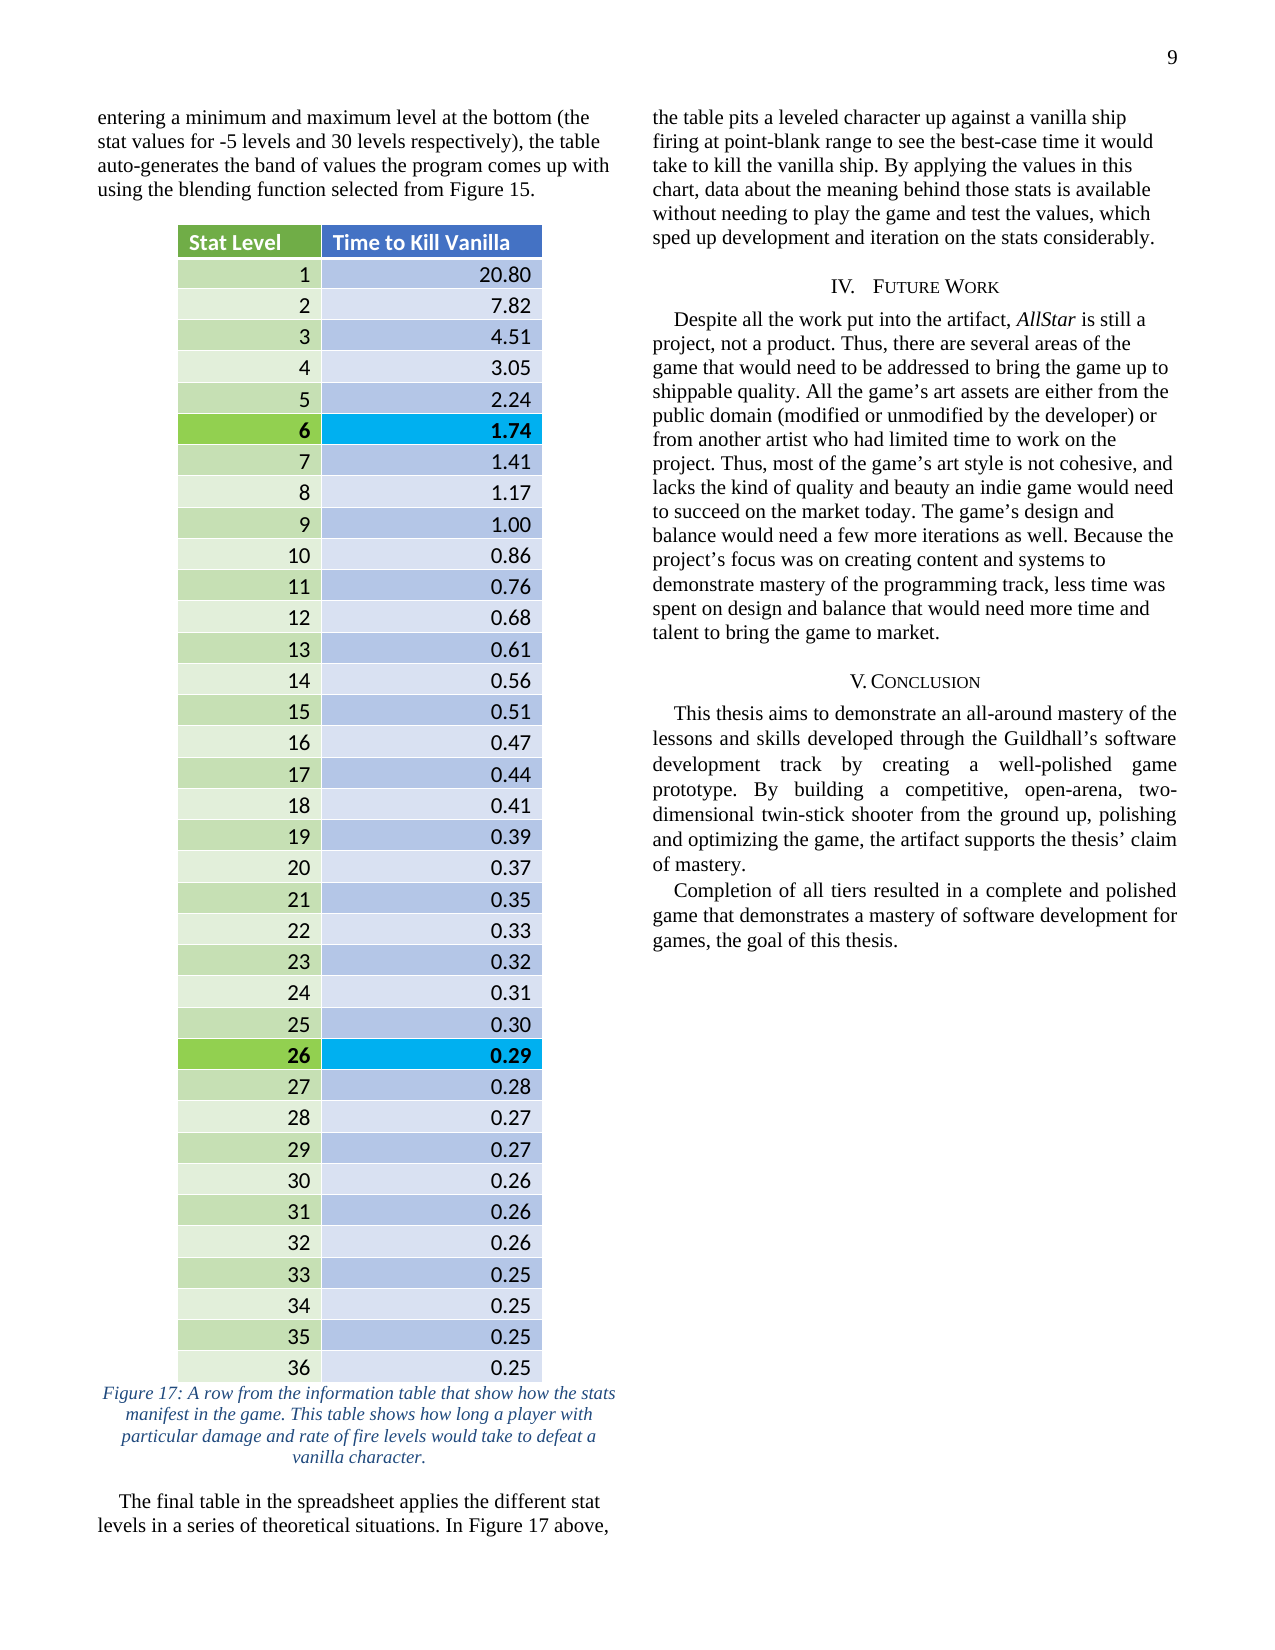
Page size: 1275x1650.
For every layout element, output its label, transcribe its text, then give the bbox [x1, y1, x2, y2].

table_cell 4.51 [322, 320, 542, 350]
table_cell 16 [178, 726, 321, 757]
table_cell 1.41 [322, 445, 542, 475]
table_cell 0.41 [322, 789, 542, 819]
table_cell 0.25 [322, 1351, 542, 1382]
text Completion of all tiers resulted in a complete and polished game that demonstrates a mastery of software development for games, the goal of this thesis. [652, 877, 1177, 952]
table_cell 30 [178, 1164, 321, 1194]
table_cell 0.30 [322, 1008, 542, 1038]
table_cell 19 [178, 820, 321, 850]
table_cell 2 [178, 289, 321, 319]
table_cell 1.74 [322, 414, 542, 444]
table_cell 33 [178, 1258, 321, 1288]
table_cell 0.44 [322, 758, 542, 788]
text The final table in the spreadsheet applies the different stat levels in a series of theoretical situations. In Figure 13 above, the table pits a leveled character up against a vanilla ship firing at point-blank range to see the best-case time it would take to kill the vanilla ship. By applying the values in this chart, data about the meaning behind those stats is available without needing to play the game and test the values, which sped up development and iteration on the stats considerably. [652, 105, 1177, 249]
table_cell 11 [178, 570, 321, 600]
table_cell 0.27 [322, 1133, 542, 1163]
table_cell 0.25 [322, 1320, 542, 1350]
table_cell 3.05 [322, 351, 542, 382]
table_cell 18 [178, 789, 321, 819]
table_cell 0.33 [322, 914, 542, 944]
table_cell 7.82 [322, 289, 542, 319]
subtitle Conclusion [652, 669, 1177, 693]
table_cell 0.26 [322, 1226, 542, 1257]
table_cell 0.56 [322, 664, 542, 694]
table_cell 0.31 [322, 976, 542, 1007]
table_cell 8 [178, 476, 321, 507]
table_cell 14 [178, 664, 321, 694]
subtitle Future Work [652, 274, 1177, 298]
table_cell 0.47 [322, 726, 542, 757]
table_cell 2.24 [322, 383, 542, 413]
table_cell 36 [178, 1351, 321, 1382]
table_cell 0.26 [322, 1164, 542, 1194]
table_cell 0.61 [322, 633, 542, 663]
table_cell 28 [178, 1101, 321, 1132]
table_cell 0.32 [322, 945, 542, 975]
table_cell 27 [178, 1070, 321, 1100]
table_cell 17 [178, 758, 321, 788]
table_cell 23 [178, 945, 321, 975]
table_cell 0.25 [322, 1258, 542, 1288]
table_cell 26 [178, 1039, 321, 1069]
table_cell 13 [178, 633, 321, 663]
table_cell 1.00 [322, 508, 542, 538]
text Despite all the work put into the artifact, AllStar is still a project, not a product. Thus, there are several areas of the game that would need to be addressed to bring the game up to shippable quality. All the game’s art assets are either from the public domain (modified or unmodified by the developer) or from another artist who had limited time to work on the project. Thus, most of the game’s art style is not cohesive, and lacks the kind of quality and beauty an indie game would need to succeed on the market today. The game’s design and balance would need a few more iterations as well. Because the project’s focus was on creating content and systems to demonstrate mastery of the programming track, less time was spent on design and balance that would need more time and talent to bring the game to market. [652, 307, 1177, 644]
text This thesis aims to demonstrate an all-around mastery of the lessons and skills developed through the Guildhall’s software development track by creating a well-polished game prototype. By building a competitive, open-arena, two-dimensional twin-stick shooter from the ground up, polishing and optimizing the game, the artifact supports the thesis’ claim of mastery. [652, 701, 1177, 876]
table_cell 15 [178, 695, 321, 725]
table_cell 32 [178, 1226, 321, 1257]
table_cell 0.35 [322, 883, 542, 913]
table_cell 6 [178, 414, 321, 444]
table_cell 0.28 [322, 1070, 542, 1100]
table_cell 0.39 [322, 820, 542, 850]
table_cell 22 [178, 914, 321, 944]
table_header Stat Level [178, 225, 321, 257]
table_cell 5 [178, 383, 321, 413]
table_cell 7 [178, 445, 321, 475]
table_cell 0.86 [322, 539, 542, 569]
table_cell 0.27 [322, 1101, 542, 1132]
table_cell 20 [178, 851, 321, 882]
table_header Time to Kill Vanilla [322, 225, 542, 257]
table_cell 0.51 [322, 695, 542, 725]
table_cell 21 [178, 883, 321, 913]
table_cell 0.29 [322, 1039, 542, 1069]
table_cell 0.25 [322, 1289, 542, 1319]
table_cell 25 [178, 1008, 321, 1038]
table_cell 1 [178, 260, 321, 288]
table_cell 0.26 [322, 1195, 542, 1225]
table_cell 3 [178, 320, 321, 350]
table_cell 0.68 [322, 601, 542, 632]
table_cell 34 [178, 1289, 321, 1319]
table_cell 1.17 [322, 476, 542, 507]
table_cell 12 [178, 601, 321, 632]
table_cell 9 [178, 508, 321, 538]
table_cell 35 [178, 1320, 321, 1350]
table_cell 29 [178, 1133, 321, 1163]
table_cell 31 [178, 1195, 321, 1225]
table_cell 4 [178, 351, 321, 382]
table_cell 10 [178, 539, 321, 569]
table_cell 24 [178, 976, 321, 1007]
table_cell 20.80 [322, 260, 542, 288]
table_cell 0.76 [322, 570, 542, 600]
table_cell 0.37 [322, 851, 542, 882]
